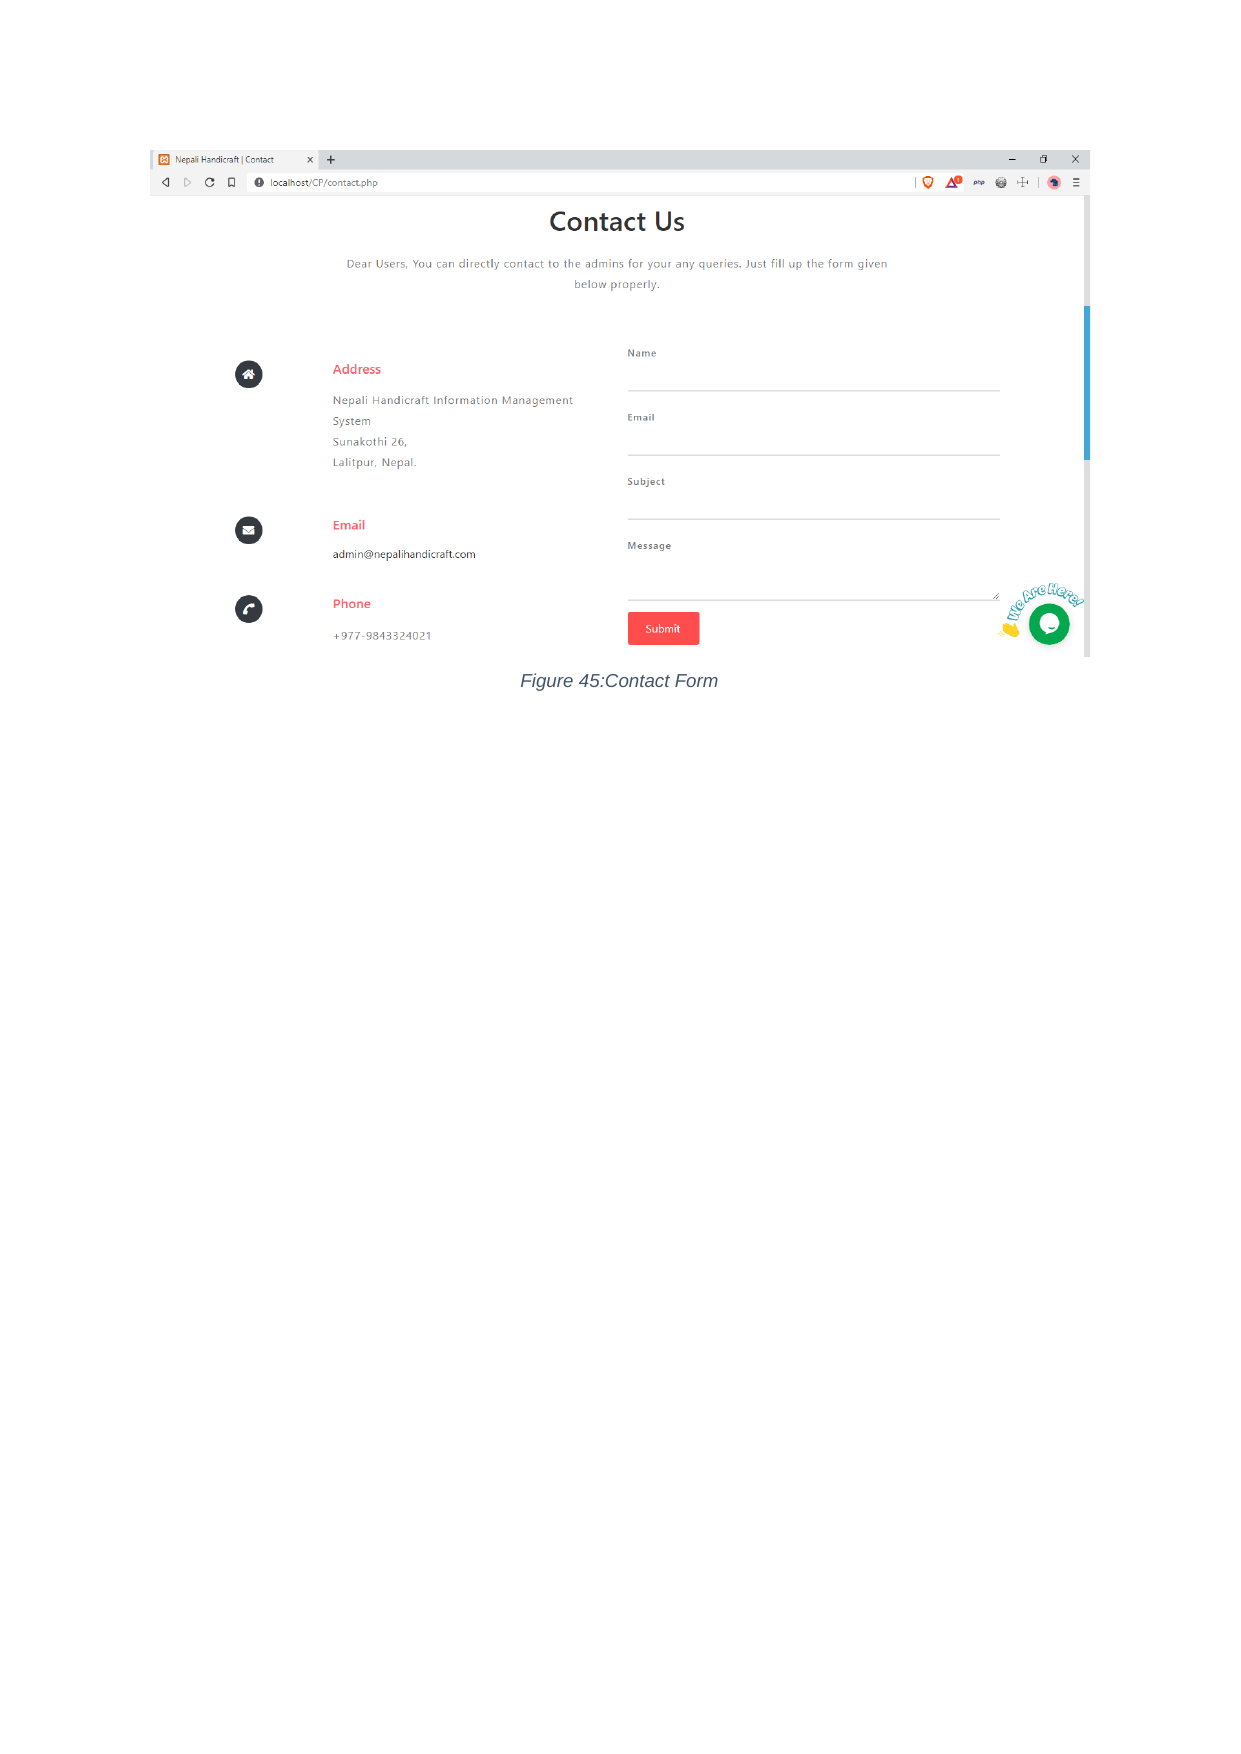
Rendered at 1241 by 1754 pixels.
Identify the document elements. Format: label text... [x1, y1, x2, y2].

picture [150, 150, 1091, 657]
